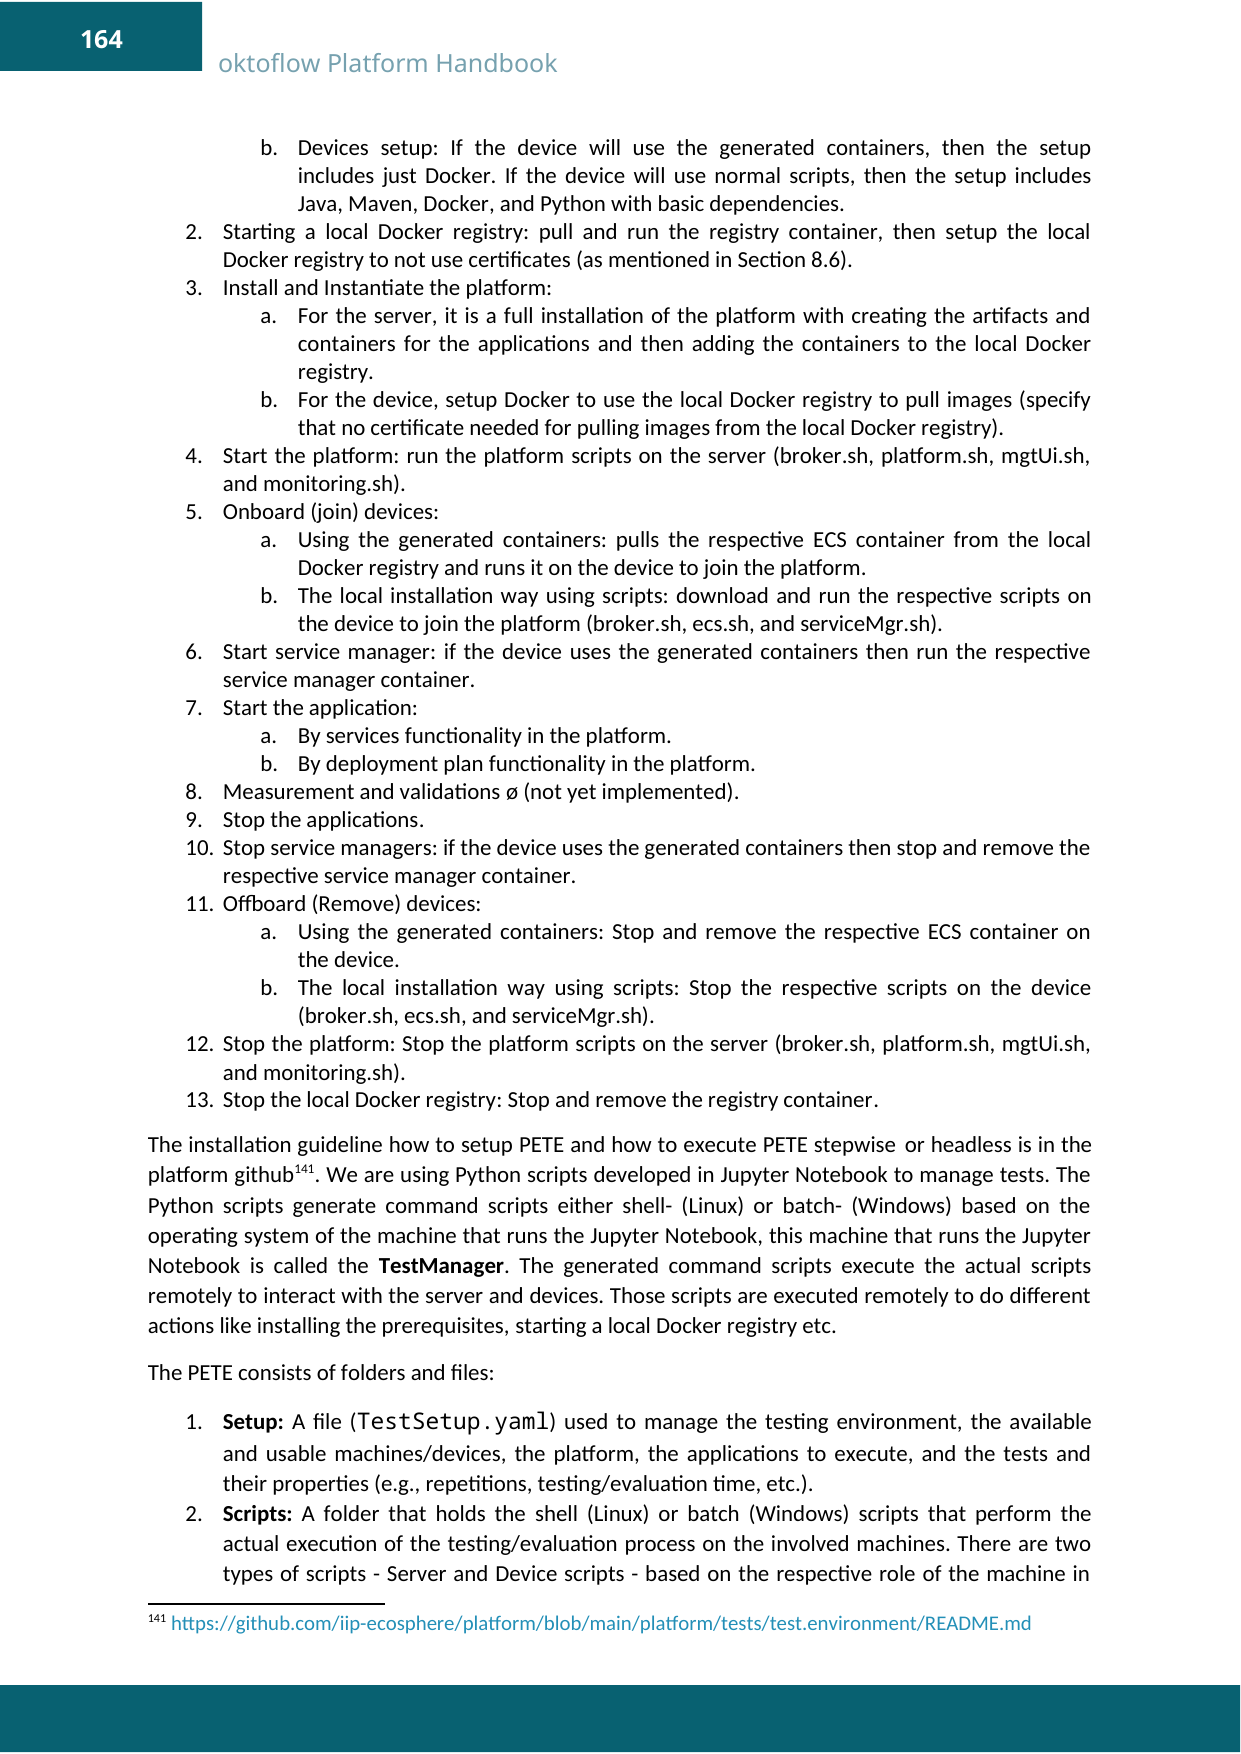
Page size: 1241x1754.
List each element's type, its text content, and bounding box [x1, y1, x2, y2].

list By services functionality in the platform. [260, 721, 1093, 749]
list Start service manager: if the device uses the generated containers then run the respective service manager container. [185, 637, 1093, 693]
list For the device, setup Docker to use the local Docker registry to pull images (specify that no certificate needed for pulling images from the local Docker registry). [260, 385, 1093, 441]
list Start the application: [185, 693, 1093, 721]
list Stop the local Docker registry: Stop and remove the registry container. [185, 1086, 1093, 1114]
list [185, 1499, 1093, 1588]
list Start the platform: run the platform scripts on the server (broker.sh, platform.sh, mgtUi.sh, and monitoring.sh). [185, 441, 1093, 497]
list By deployment plan functionality in the platform. [260, 749, 1093, 777]
list Setup: A file (TestSetup.yaml) used to manage the testing environment, the available and usable machines/devices, the platform, the applications to execute, and the tests and their properties (e.g., repetitions, testing/evaluation time, etc.). [185, 1405, 1093, 1497]
text The installation guideline how to setup PETE and how to execute PETE stepwise or headless is in the platform github. We are using Python scripts developed in Jupyter Notebook to manage tests. The Python scripts generate command scripts either shell- (Linux) or batch- (Windows) based on the operating system of the machine that runs the Jupyter Notebook, this machine that runs the Jupyter Notebook is called the TestManager. The generated command scripts execute the actual scripts remotely to interact with the server and devices. Those scripts are executed remotely to do different actions like installing the prerequisites, starting a local Docker registry etc. [148, 1130, 1093, 1339]
list Starting a local Docker registry: pull and run the registry container, then setup the local Docker registry to not use certificates (as mentioned in Section 8.6). [185, 217, 1093, 273]
list Install and Instantiate the platform: [185, 273, 1093, 301]
list The local installation way using scripts: download and run the respective scripts on the device to join the platform (broker.sh, ecs.sh, and serviceMgr.sh). [260, 581, 1093, 637]
list Devices setup: If the device will use the generated containers, then the setup includes just Docker. If the device will use normal scripts, then the setup includes Java, Maven, Docker, and Python with basic dependencies. [260, 133, 1093, 217]
list Using the generated containers: Stop and remove the respective ECS container on the device. [260, 917, 1093, 973]
list Measurement and validations ø (not yet implemented). [185, 777, 1093, 805]
list Using the generated containers: pulls the respective ECS container from the local Docker registry and runs it on the device to join the platform. [260, 525, 1093, 581]
list Stop the platform: Stop the platform scripts on the server (broker.sh, platform.sh, mgtUi.sh, and monitoring.sh). [185, 1029, 1093, 1086]
list Offboard (Remove) devices: [185, 889, 1093, 917]
list Stop service managers: if the device uses the generated containers then stop and remove the respective service manager container. [185, 833, 1093, 889]
list Onboard (join) devices: [185, 497, 1093, 525]
list Stop the applications. [185, 805, 1093, 833]
list For the server, it is a full installation of the platform with creating the artifacts and containers for the applications and then adding the containers to the local Docker registry. [260, 301, 1093, 385]
list The local installation way using scripts: Stop the respective scripts on the device (broker.sh, ecs.sh, and serviceMgr.sh). [260, 973, 1093, 1029]
text The PETE consists of folders and files: [148, 1358, 1093, 1386]
